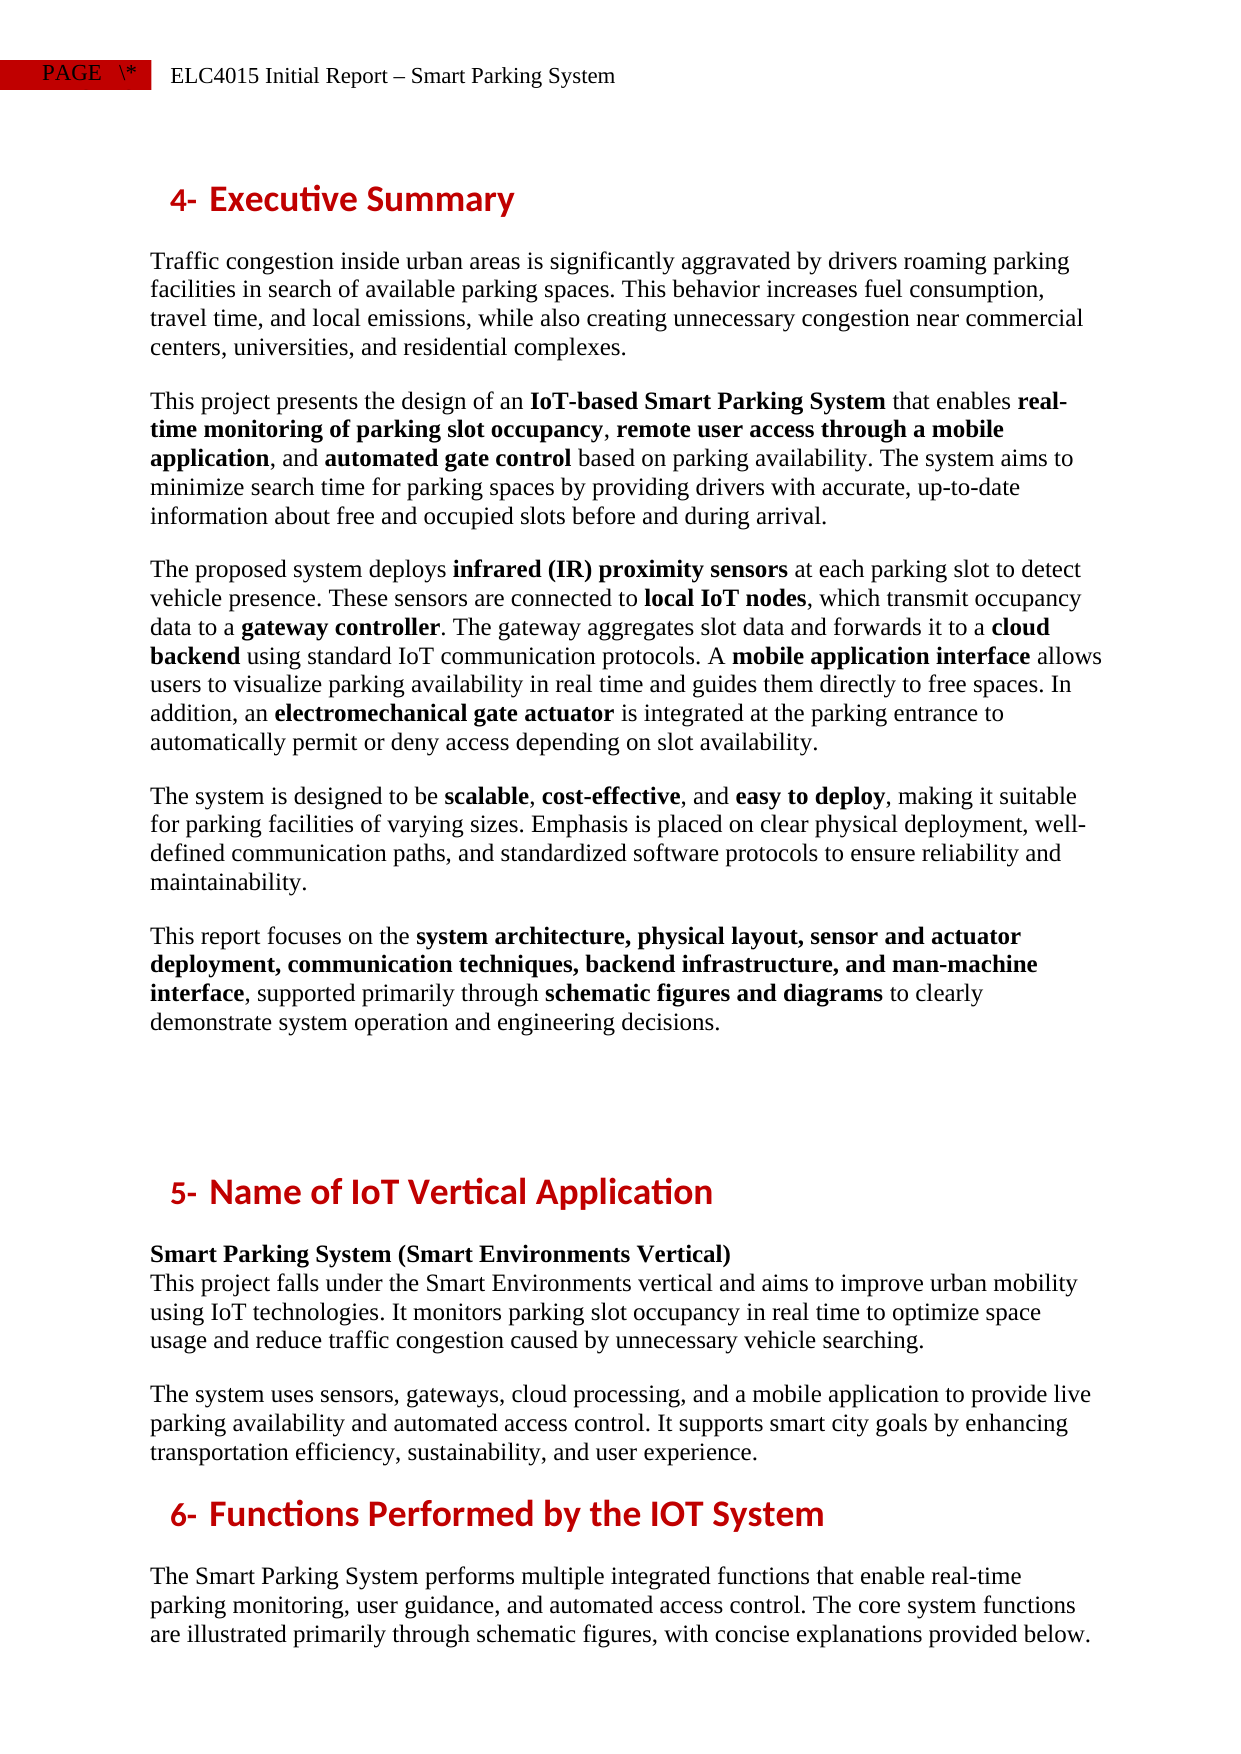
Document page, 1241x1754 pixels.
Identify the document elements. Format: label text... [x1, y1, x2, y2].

text This project presents the design of an IoT-based Smart Parking System that enables real-time monitoring of parking slot occupancy, remote user access through a mobile application, and automated gate control based on parking availability. The system aims to minimize search time for parking spaces by providing drivers with accurate, up-to-date information about free and occupied slots before and during arrival. [150, 386, 1102, 529]
text The system uses sensors, gateways, cloud processing, and a mobile application to provide live parking availability and automated access control. It supports smart city goals by enhancing transportation efficiency, sustainability, and user experience. [150, 1379, 1102, 1465]
subtitle Executive Summary [197, 175, 1102, 221]
subtitle Functions Performed by the IOT System [197, 1490, 1102, 1536]
subtitle Name of IoT Vertical Application [197, 1168, 1102, 1214]
text The Smart Parking System performs multiple integrated functions that enable real-time parking monitoring, user guidance, and automated access control. The core system functions are illustrated primarily through schematic figures, with concise explanations provided below. [150, 1561, 1102, 1647]
text The proposed system deploys infrared (IR) proximity sensors at each parking slot to detect vehicle presence. These sensors are connected to local IoT nodes, which transmit occupancy data to a gateway controller. The gateway aggregates slot data and forwards it to a cloud backend using standard IoT communication protocols. A mobile application interface allows users to visualize parking availability in real time and guides them directly to free spaces. In addition, an electromechanical gate actuator is integrated at the parking entrance to automatically permit or deny access depending on slot availability. [150, 554, 1102, 756]
text The system is designed to be scalable, cost-effective, and easy to deploy, making it suitable for parking facilities of varying sizes. Emphasis is placed on clear physical deployment, well-defined communication paths, and standardized software protocols to ensure reliability and maintainability. [150, 781, 1102, 896]
text Traffic congestion inside urban areas is significantly aggravated by drivers roaming parking facilities in search of available parking spaces. This behavior increases fuel consumption, travel time, and local emissions, while also creating unnecessary congestion near commercial centers, universities, and residential complexes. [150, 246, 1102, 361]
text Smart Parking System (Smart Environments Vertical) This project falls under the Smart Environments vertical and aims to improve urban mobility using IoT technologies. It monitors parking slot occupancy in real time to optimize space usage and reduce traffic congestion caused by unnecessary vehicle searching. [150, 1239, 1102, 1354]
text This report focuses on the system architecture, physical layout, sensor and actuator deployment, communication techniques, backend infrastructure, and man-machine interface, supported primarily through schematic figures and diagrams to clearly demonstrate system operation and engineering decisions. [150, 921, 1102, 1036]
